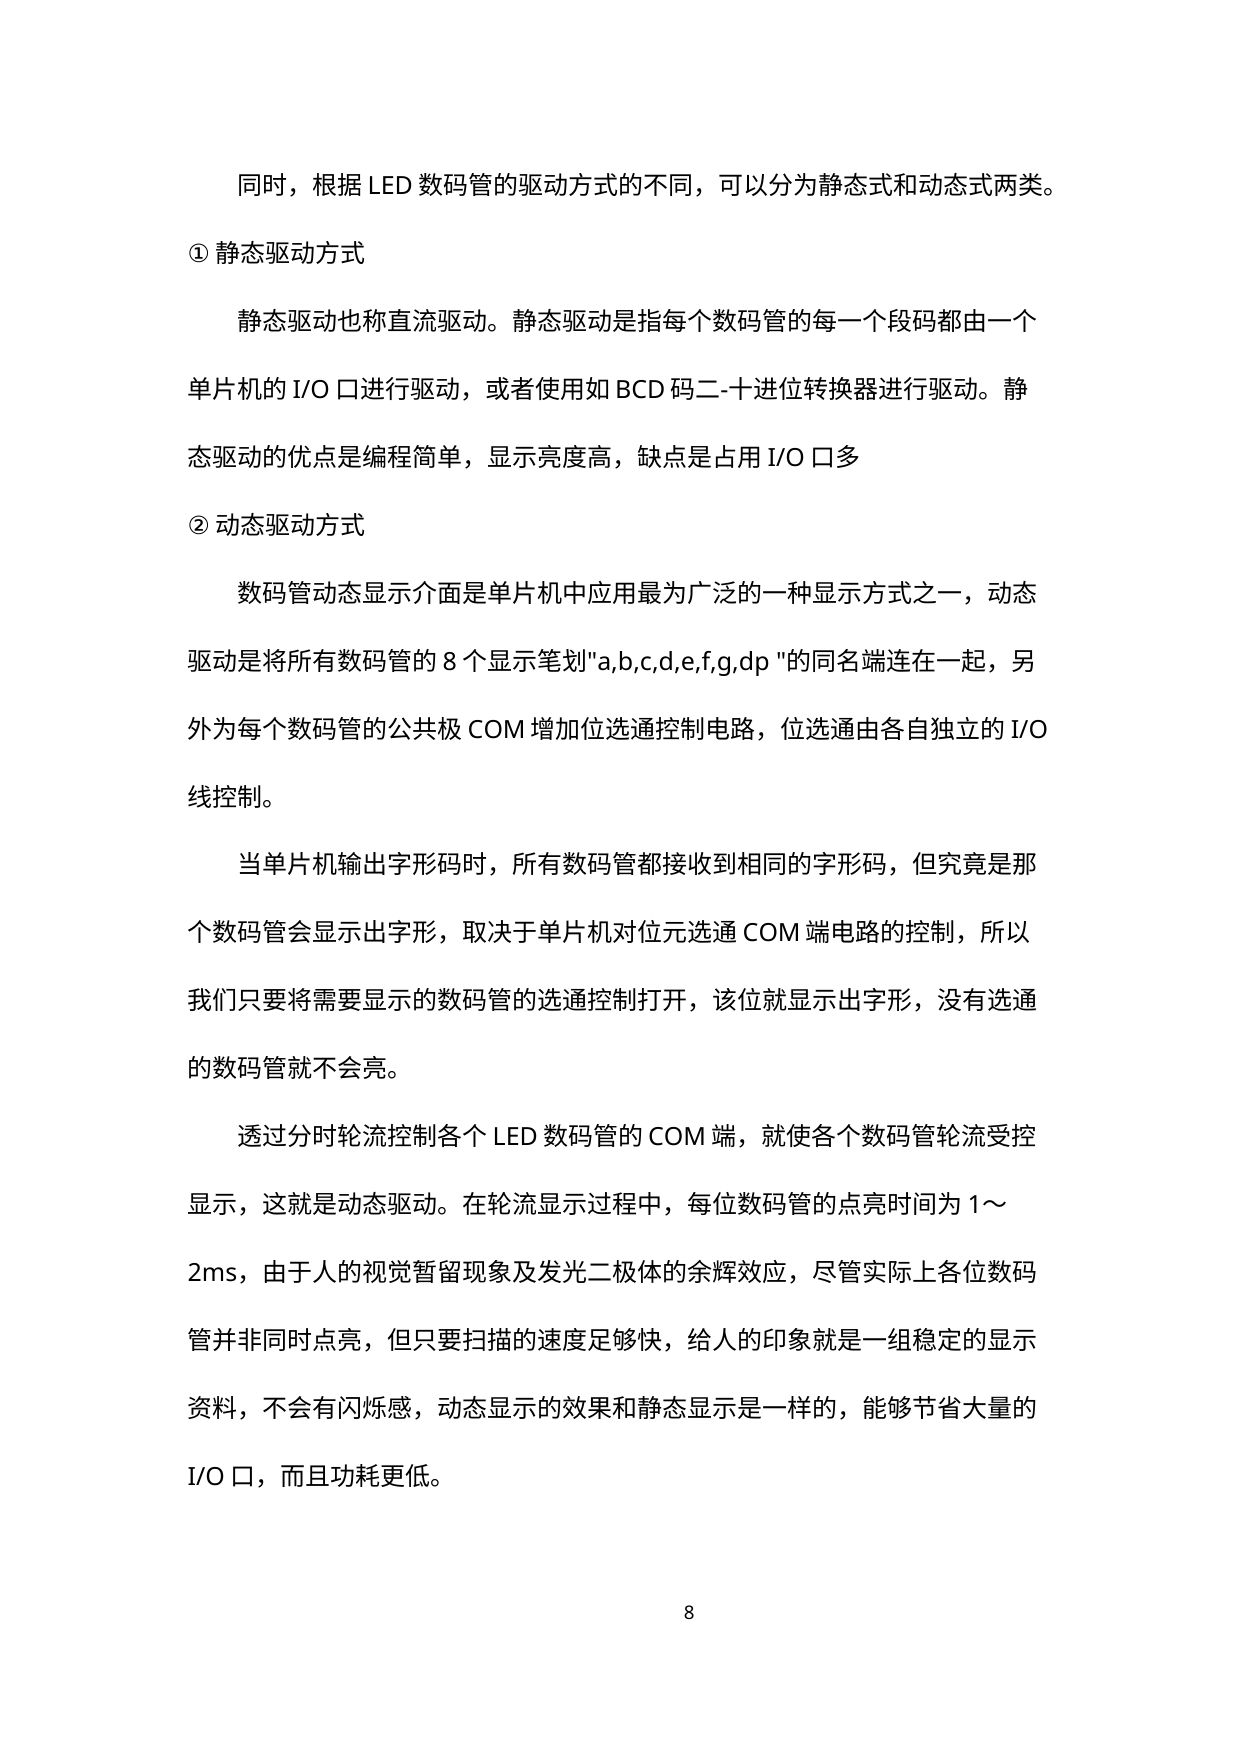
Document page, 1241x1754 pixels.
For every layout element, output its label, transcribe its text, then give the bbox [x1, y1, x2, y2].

list ①静态驱动方式 [187, 218, 1053, 286]
text 同时，根据LED数码管的驱动方式的不同，可以分为静态式和动态式两类。 [187, 150, 1053, 218]
list ②动态驱动方式 [187, 489, 1053, 557]
text 数码管动态显示介面是单片机中应用最为广泛的一种显示方式之一，动态驱动是将所有数码管的8个显示笔划"a,b,c,d,e,f,g,dp "的同名端连在一起，另外为每个数码管的公共极COM增加位选通控制电路，位选通由各自独立的I/O线控制。 [187, 557, 1053, 829]
text 当单片机输出字形码时，所有数码管都接收到相同的字形码，但究竟是那个数码管会显示出字形，取决于单片机对位元选通COM端电路的控制，所以我们只要将需要显示的数码管的选通控制打开，该位就显示出字形，没有选通的数码管就不会亮。 [187, 829, 1053, 1101]
text 静态驱动也称直流驱动。静态驱动是指每个数码管的每一个段码都由一个单片机的I/O口进行驱动，或者使用如BCD码二-十进位转换器进行驱动。静态驱动的优点是编程简单，显示亮度高，缺点是占用I/O口多 [187, 286, 1053, 489]
text 透过分时轮流控制各个LED数码管的COM端，就使各个数码管轮流受控显示，这就是动态驱动。在轮流显示过程中，每位数码管的点亮时间为1～2ms，由于人的视觉暂留现象及发光二极体的余辉效应，尽管实际上各位数码管并非同时点亮，但只要扫描的速度足够快，给人的印象就是一组稳定的显示资料，不会有闪烁感，动态显示的效果和静态显示是一样的，能够节省大量的I/O口，而且功耗更低。 [187, 1101, 1053, 1508]
